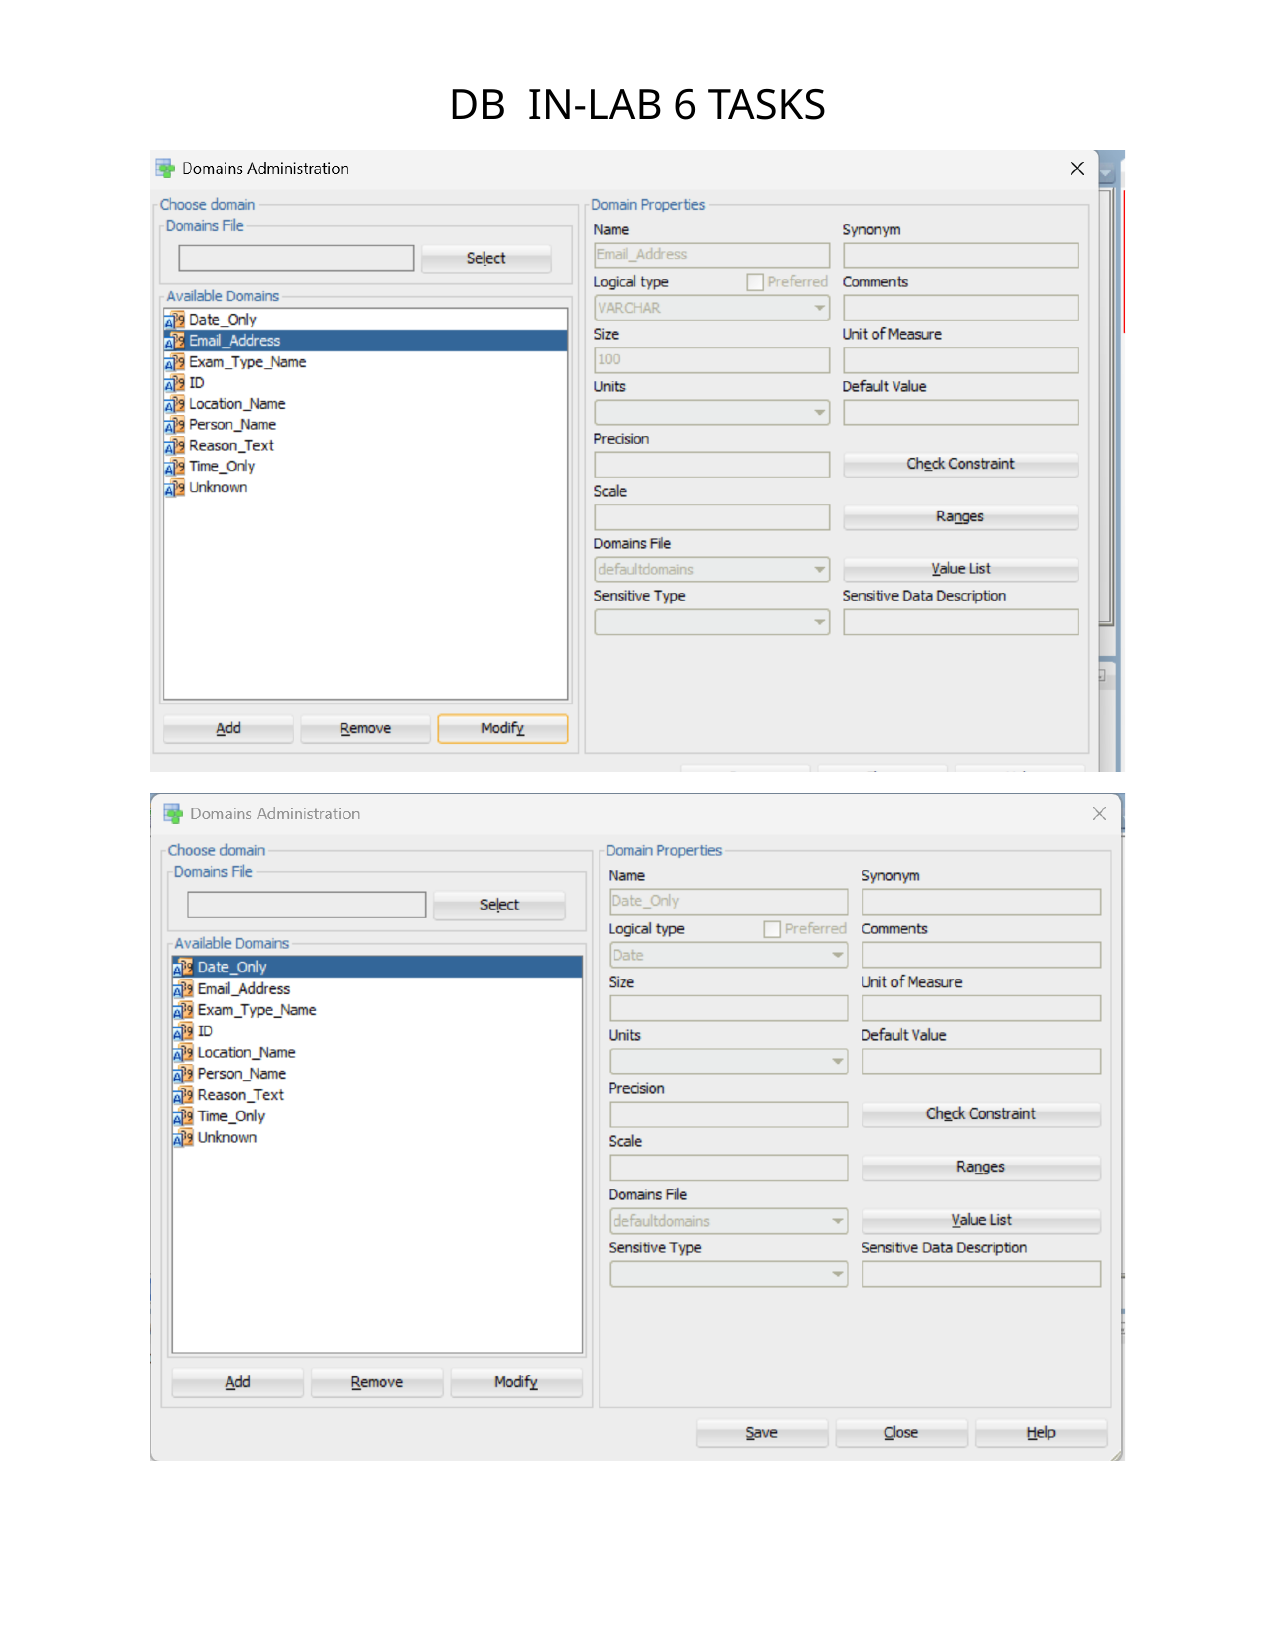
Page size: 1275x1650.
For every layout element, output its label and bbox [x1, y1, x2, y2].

picture [150, 150, 1125, 772]
picture [150, 793, 1125, 1461]
